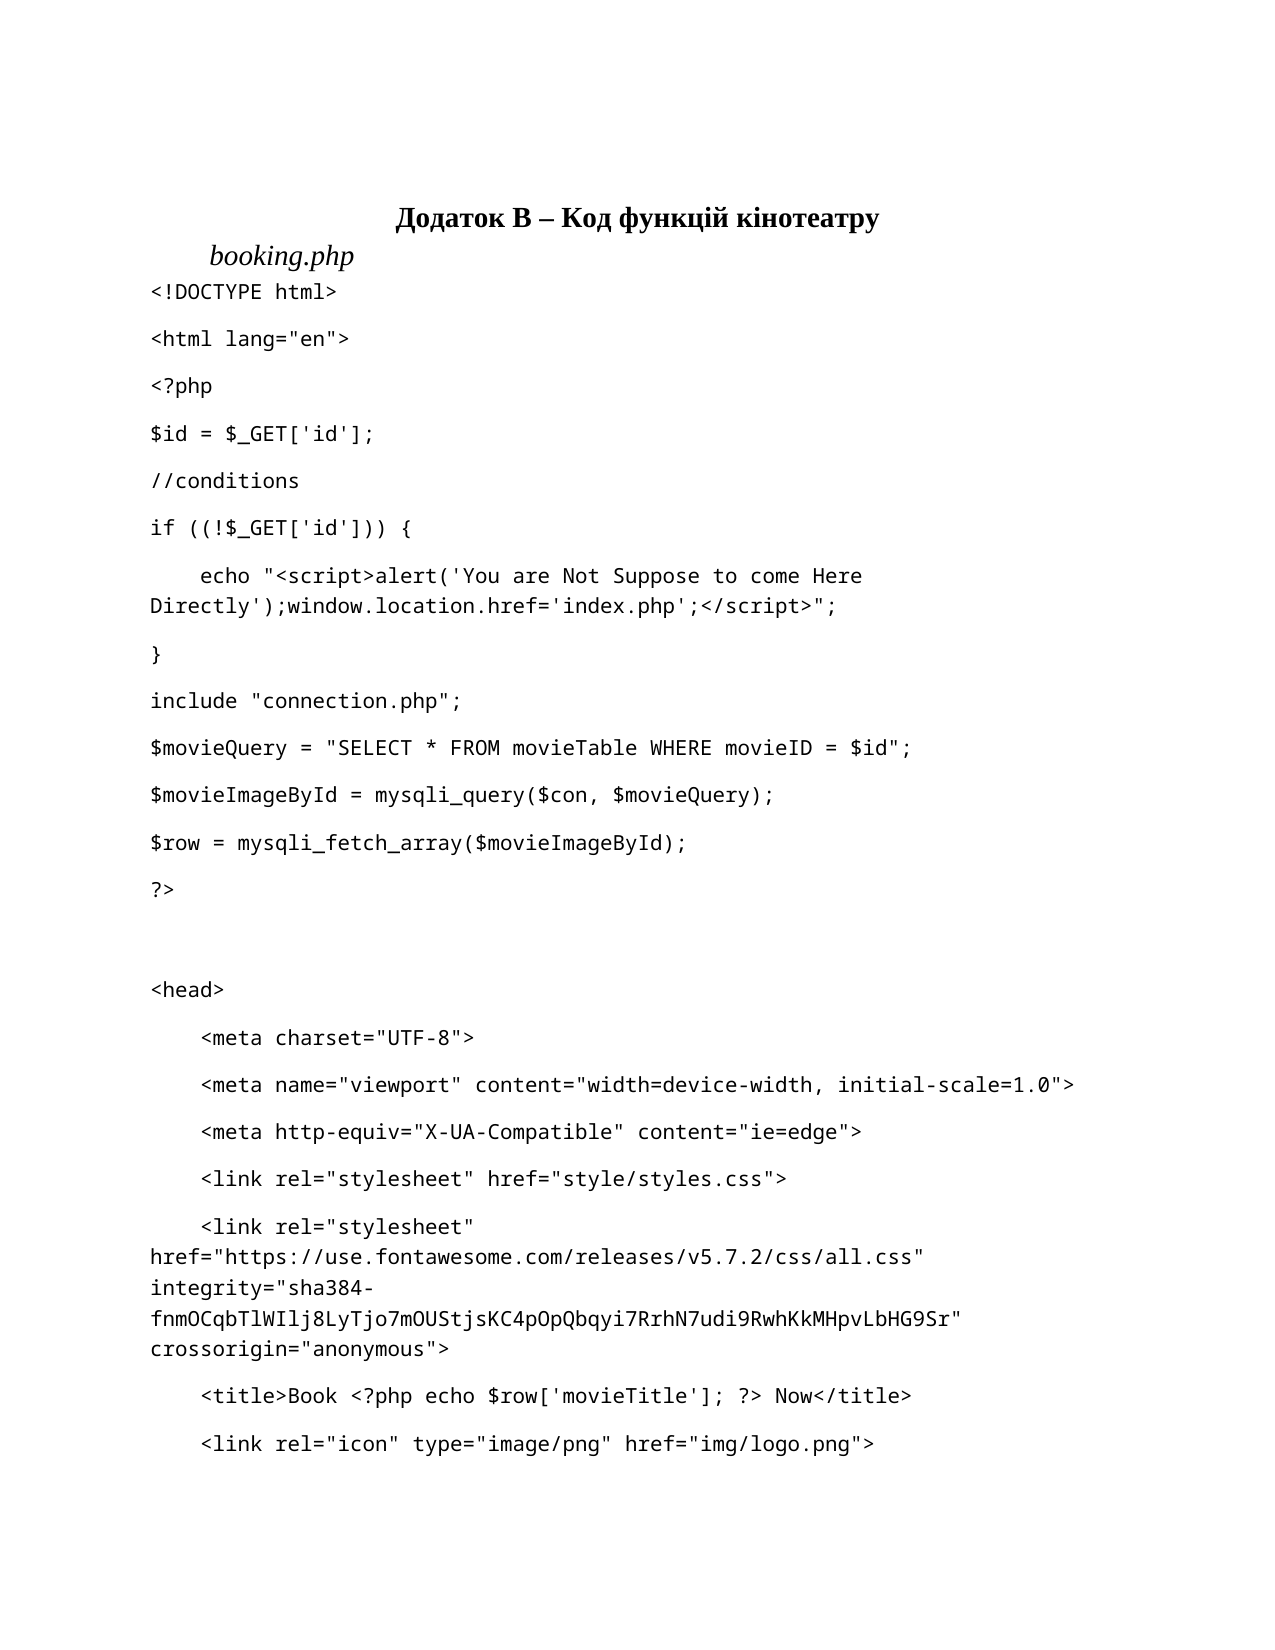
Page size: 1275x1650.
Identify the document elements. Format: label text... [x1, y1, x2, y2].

text //conditions [150, 466, 1125, 495]
text <link rel="stylesheet" href="https://use.fontawesome.com/releases/v5.7.2/css/all.css" integrity="sha384-fnmOCqbTlWIlj8LyTjo7mOUStjsKC4pOpQbqyi7RrhN7udi9RwhKkMHpvLbHG9Sr" crossorigin="anonymous"> [150, 1212, 1125, 1363]
text if ((!$_GET['id'])) { [150, 513, 1125, 542]
text echo "<script>alert('You are Not Suppose to come Here Directly');window.location.href='index.php';</script>"; [150, 561, 1125, 620]
text <head> [150, 975, 1125, 1004]
text $movieImageById = mysqli_query($con, $movieQuery); [150, 781, 1125, 809]
text <link rel="stylesheet" href="style/styles.css"> [150, 1164, 1125, 1193]
text } [150, 639, 1125, 667]
text booking.php [150, 238, 1125, 272]
text <meta http-equiv="X-UA-Compatible" content="ie=edge"> [150, 1117, 1125, 1146]
text <title>Book <?php echo $row['movieTitle']; ?> Now</title> [150, 1382, 1125, 1410]
text $id = $_GET['id']; [150, 419, 1125, 447]
text <link rel="icon" type="image/png" href="img/logo.png"> [150, 1429, 1125, 1457]
subtitle Додаток В – Код функцій кінотеатру [150, 200, 1125, 233]
text ?> [150, 875, 1125, 904]
text <meta name="viewport" content="width=device-width, initial-scale=1.0"> [150, 1070, 1125, 1098]
text include "connection.php"; [150, 686, 1125, 714]
text <!DOCTYPE html> [150, 277, 1125, 306]
text <?php [150, 372, 1125, 400]
text <meta charset="UTF-8"> [150, 1023, 1125, 1051]
text $movieQuery = "SELECT * FROM movieTable WHERE movieID = $id"; [150, 733, 1125, 762]
text <html lang="en"> [150, 324, 1125, 353]
text $row = mysqli_fetch_array($movieImageById); [150, 828, 1125, 856]
